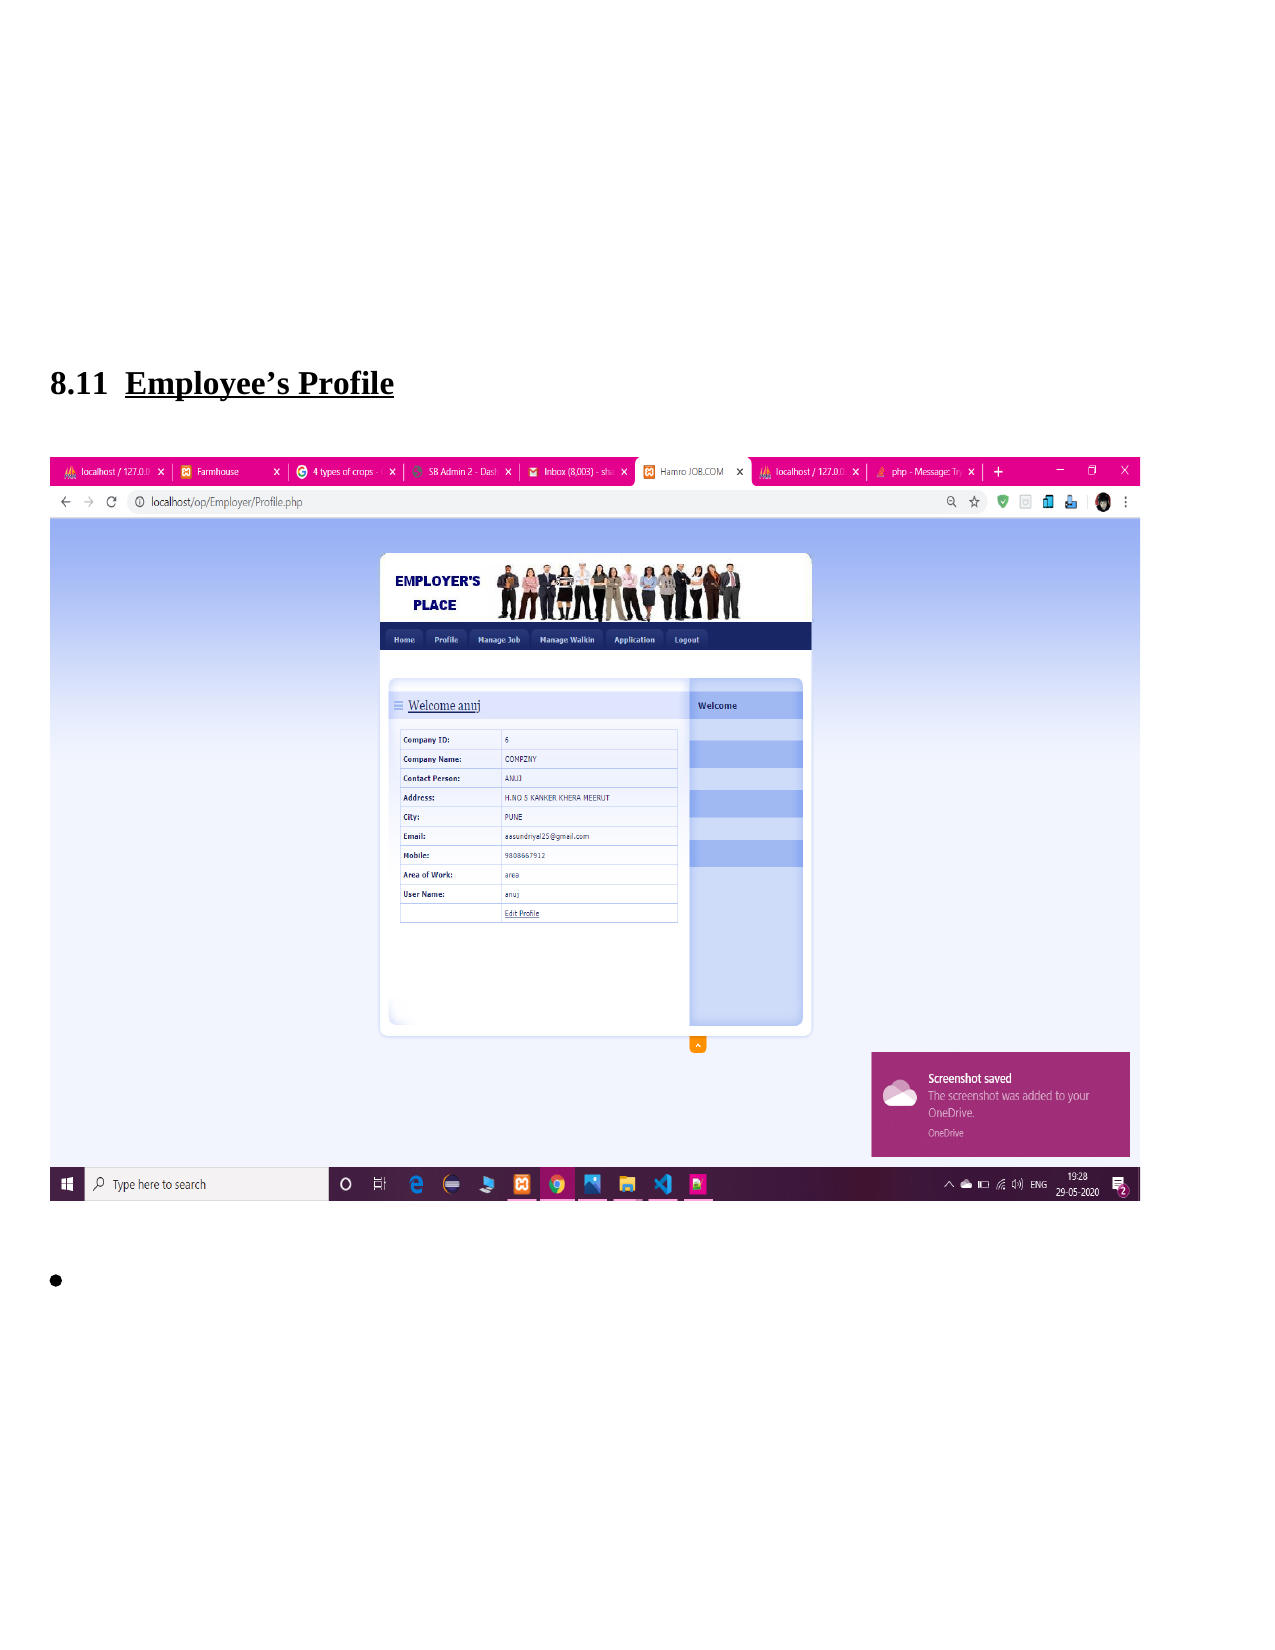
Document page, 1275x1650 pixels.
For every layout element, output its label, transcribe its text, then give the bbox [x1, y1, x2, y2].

list Employee’s Profile [50, 363, 1256, 401]
picture [50, 457, 1141, 1201]
